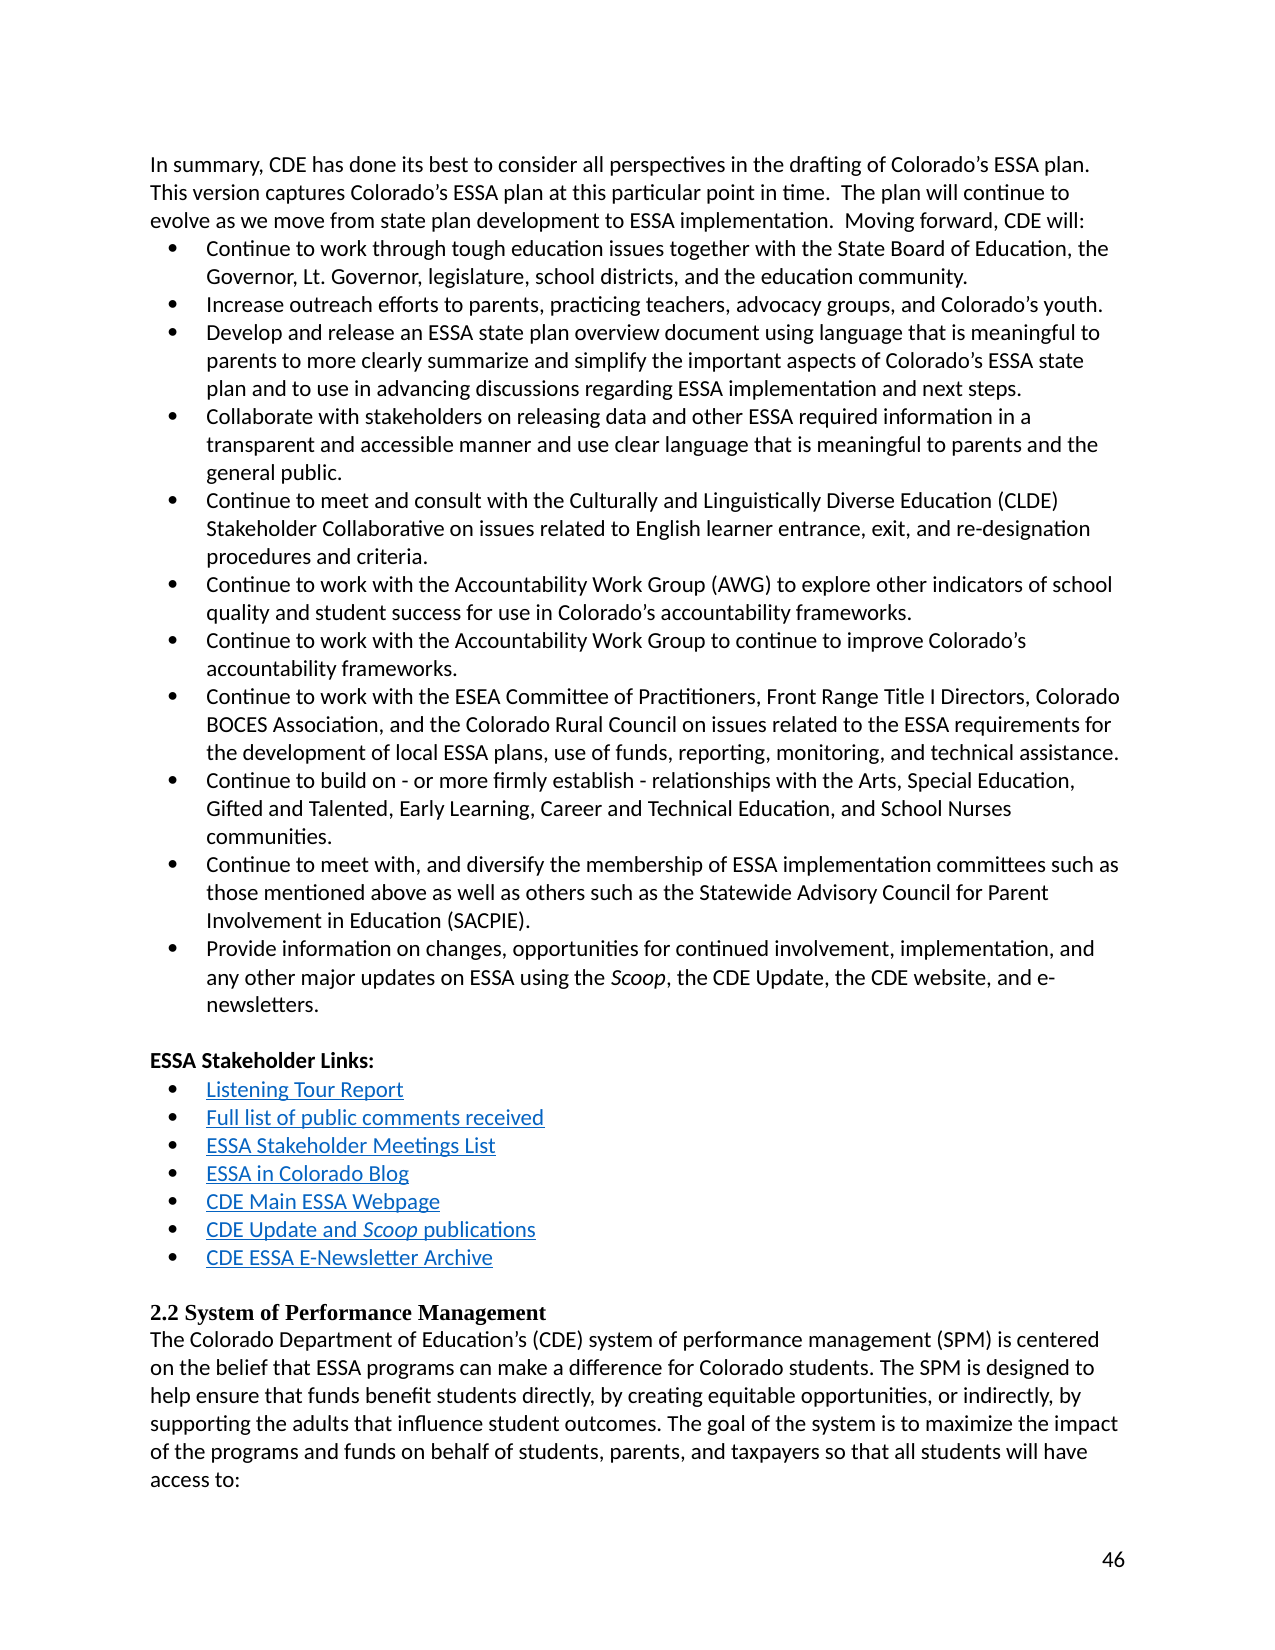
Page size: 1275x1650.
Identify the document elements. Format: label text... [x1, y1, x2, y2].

list Continue to build on - or more firmly establish - relationships with the Arts, Special Education, Gifted and Talented, Early Learning, Career and Technical Education, and School Nurses communities. [169, 766, 1125, 851]
list Continue to work with the ESEA Committee of Practitioners, Front Range Title I Directors, Colorado BOCES Association, and the Colorado Rural Council on issues related to the ESSA requirements for the development of local ESSA plans, use of funds, reporting, monitoring, and technical assistance. [169, 682, 1125, 766]
list Listening Tour Report [169, 1075, 1125, 1103]
list CDE ESSA E-Newsletter Archive [169, 1243, 1125, 1271]
text ESSA Stakeholder Links: [150, 1047, 1125, 1075]
list Develop and release an ESSA state plan overview document using language that is meaningful to parents to more clearly summarize and simplify the important aspects of Colorado’s ESSA state plan and to use in advancing discussions regarding ESSA implementation and next steps. [169, 318, 1125, 402]
list Continue to work with the Accountability Work Group to continue to improve Colorado’s accountability frameworks. [169, 626, 1125, 682]
list Collaborate with stakeholders on releasing data and other ESSA required information in a transparent and accessible manner and use clear language that is meaningful to parents and the general public. [169, 402, 1125, 486]
list CDE Main ESSA Webpage [169, 1187, 1125, 1215]
list Continue to meet and consult with the Culturally and Linguistically Diverse Education (CLDE) Stakeholder Collaborative on issues related to English learner entrance, exit, and re-designation procedures and criteria. [169, 486, 1125, 570]
list Continue to work through tough education issues together with the State Board of Education, the Governor, Lt. Governor, legislature, school districts, and the education community. [169, 234, 1125, 290]
list Continue to meet with, and diversify the membership of ESSA implementation committees such as those mentioned above as well as others such as the Statewide Advisory Council for Parent Involvement in Education (SACPIE). [169, 851, 1125, 934]
list Continue to work with the Accountability Work Group (AWG) to explore other indicators of school quality and student success for use in Colorado’s accountability frameworks. [169, 570, 1125, 626]
subtitle 2.2 System of Performance Management [150, 1299, 1125, 1325]
text In summary, CDE has done its best to consider all perspectives in the drafting of Colorado’s ESSA plan. This version captures Colorado’s ESSA plan at this particular point in time. The plan will continue to evolve as we move from state plan development to ESSA implementation. Moving forward, CDE will: [150, 150, 1125, 234]
list Increase outreach efforts to parents, practicing teachers, advocacy groups, and Colorado’s youth. [169, 290, 1125, 318]
list Full list of public comments received [169, 1103, 1125, 1131]
list ESSA in Colorado Blog [169, 1159, 1125, 1187]
list ESSA Stakeholder Meetings List [169, 1131, 1125, 1159]
list CDE Update and Scoop publications [169, 1215, 1125, 1243]
text The Colorado Department of Education’s (CDE) system of performance management (SPM) is centered on the belief that ESSA programs can make a difference for Colorado students. The SPM is designed to help ensure that funds benefit students directly, by creating equitable opportunities, or indirectly, by supporting the adults that influence student outcomes. The goal of the system is to maximize the impact of the programs and funds on behalf of students, parents, and taxpayers so that all students will have access to: [150, 1325, 1125, 1493]
list Provide information on changes, opportunities for continued involvement, implementation, and any other major updates on ESSA using the Scoop, the CDE Update, the CDE website, and e-newsletters. [169, 934, 1125, 1019]
